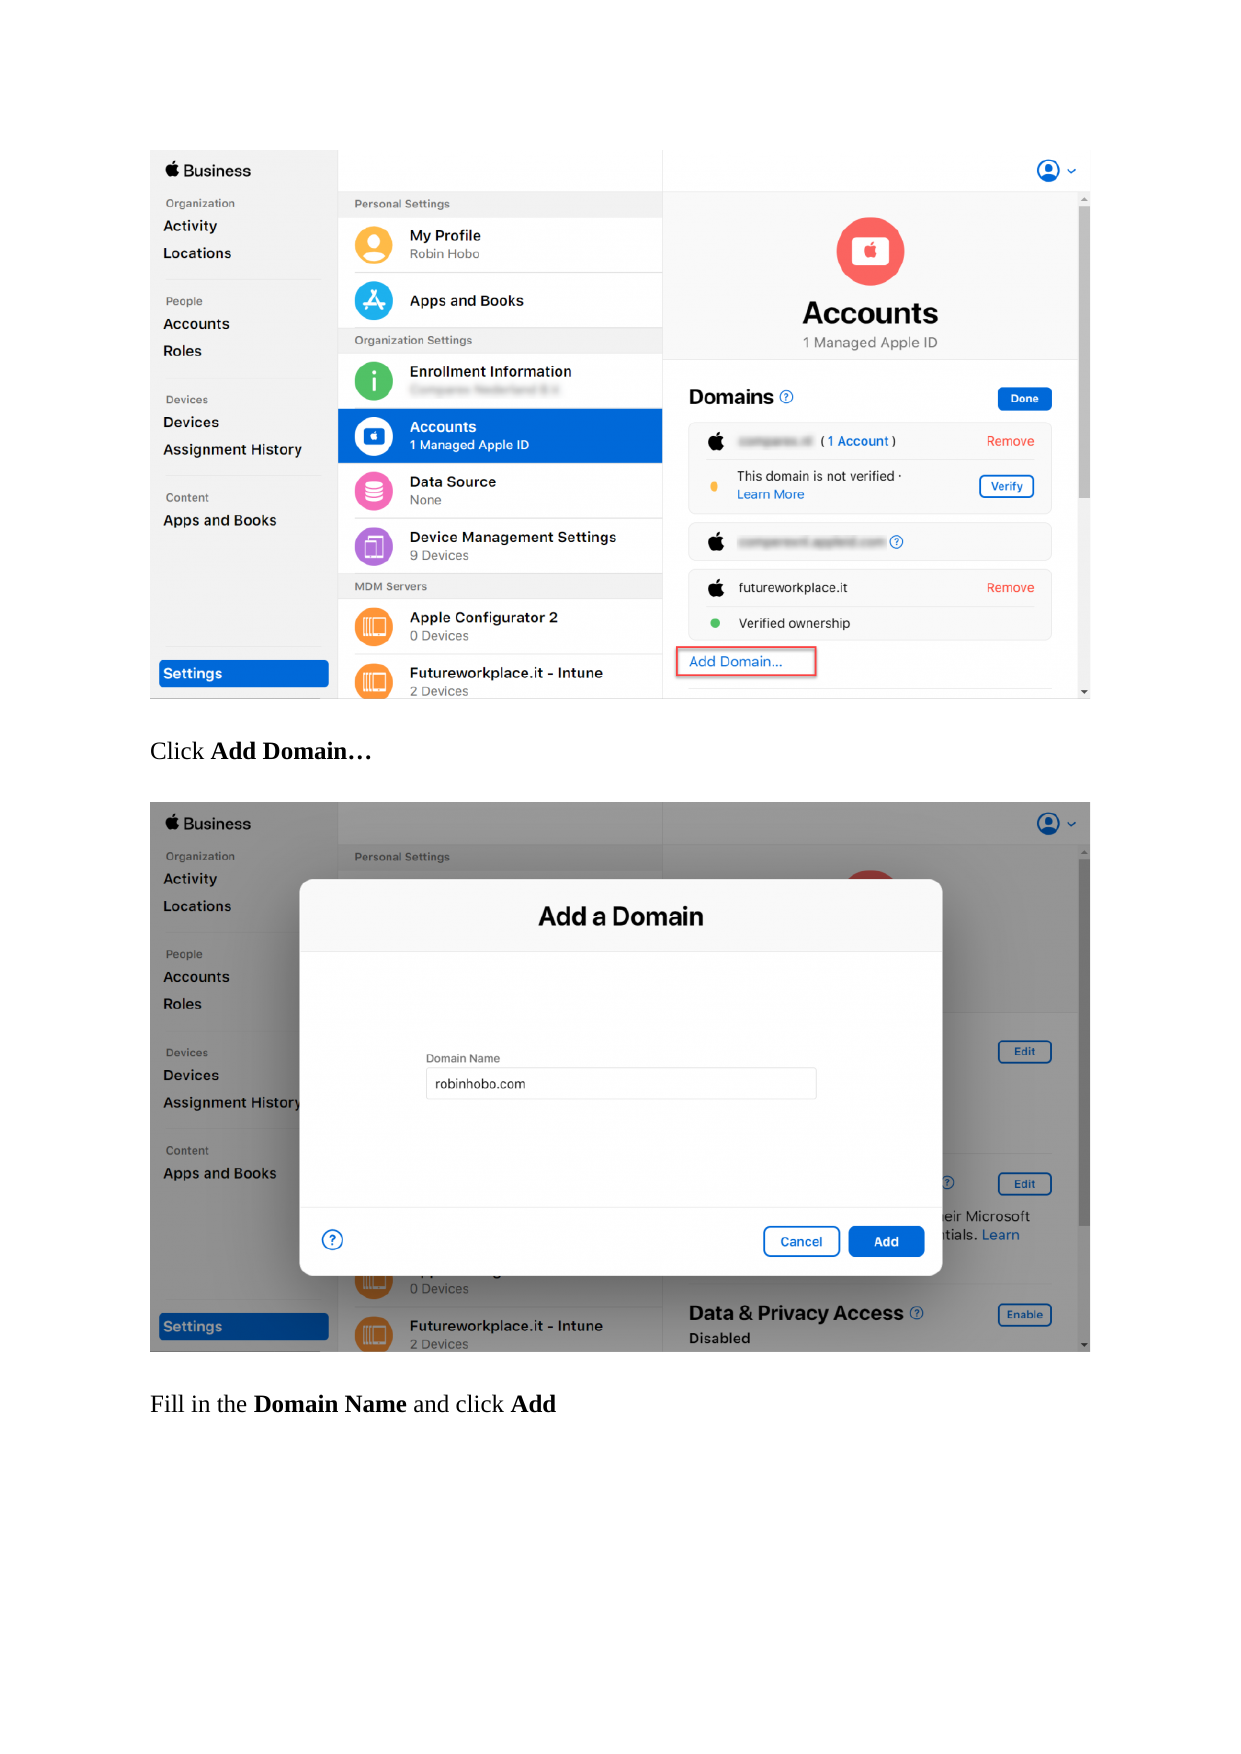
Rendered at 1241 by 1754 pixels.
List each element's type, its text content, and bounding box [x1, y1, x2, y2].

picture [150, 802, 1091, 1352]
text Click Add Domain… [150, 736, 1090, 765]
picture [150, 150, 1091, 699]
text Fill in the Domain Name and click Add [150, 1389, 1090, 1417]
